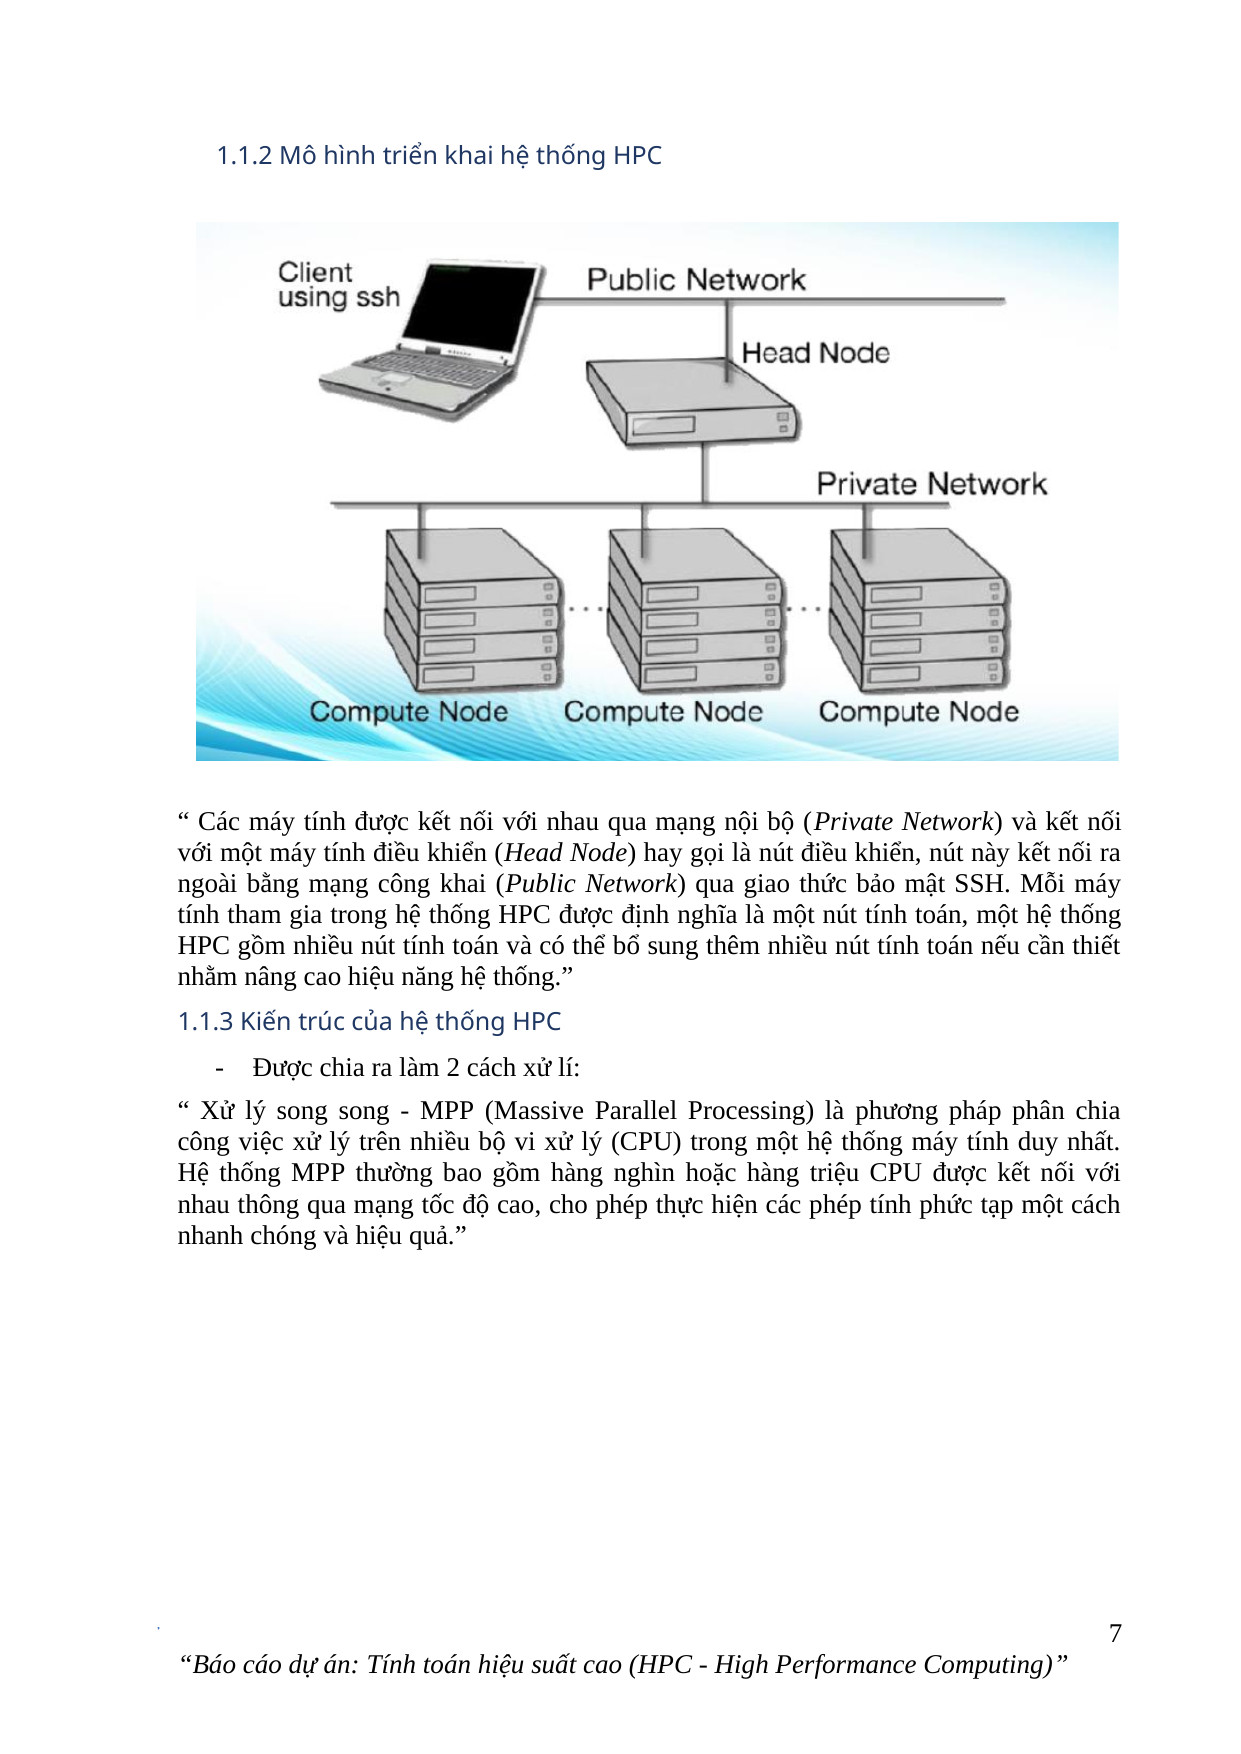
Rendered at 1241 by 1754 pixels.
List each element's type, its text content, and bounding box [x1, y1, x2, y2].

text “ Xử lý song song - MPP (Massive Parallel Processing) là phương pháp phân chia công việc xử lý trên nhiều bộ vi xử lý (CPU) trong một hệ thống máy tính duy nhất. Hệ thống MPP thường bao gồm hàng nghìn hoặc hàng triệu CPU được kết nối với nhau thông qua mạng tốc độ cao, cho phép thực hiện các phép tính phức tạp một cách nhanh chóng và hiệu quả.” [177, 1094, 1122, 1250]
picture [195, 219, 1119, 761]
subtitle 1.1.3 Kiến trúc của hệ thống HPC [177, 1004, 1122, 1038]
list Được chia ra làm 2 cách xử lí: [215, 1051, 1122, 1082]
subtitle 1.1.2 Mô hình triển khai hệ thống HPC [177, 137, 1122, 171]
text “ Các máy tính được kết nối với nhau qua mạng nội bộ (Private Network) và kết nối với một máy tính điều khiển (Head Node) hay gọi là nút điều khiển, nút này kết nối ra ngoài bằng mạng công khai (Public Network) qua giao thức bảo mật SSH. Mỗi máy tính tham gia trong hệ thống HPC được định nghĩa là một nút tính toán, một hệ thống HPC gồm nhiều nút tính toán và có thể bổ sung thêm nhiều nút tính toán nếu cần thiết nhằm nâng cao hiệu năng hệ thống.” [177, 805, 1122, 992]
